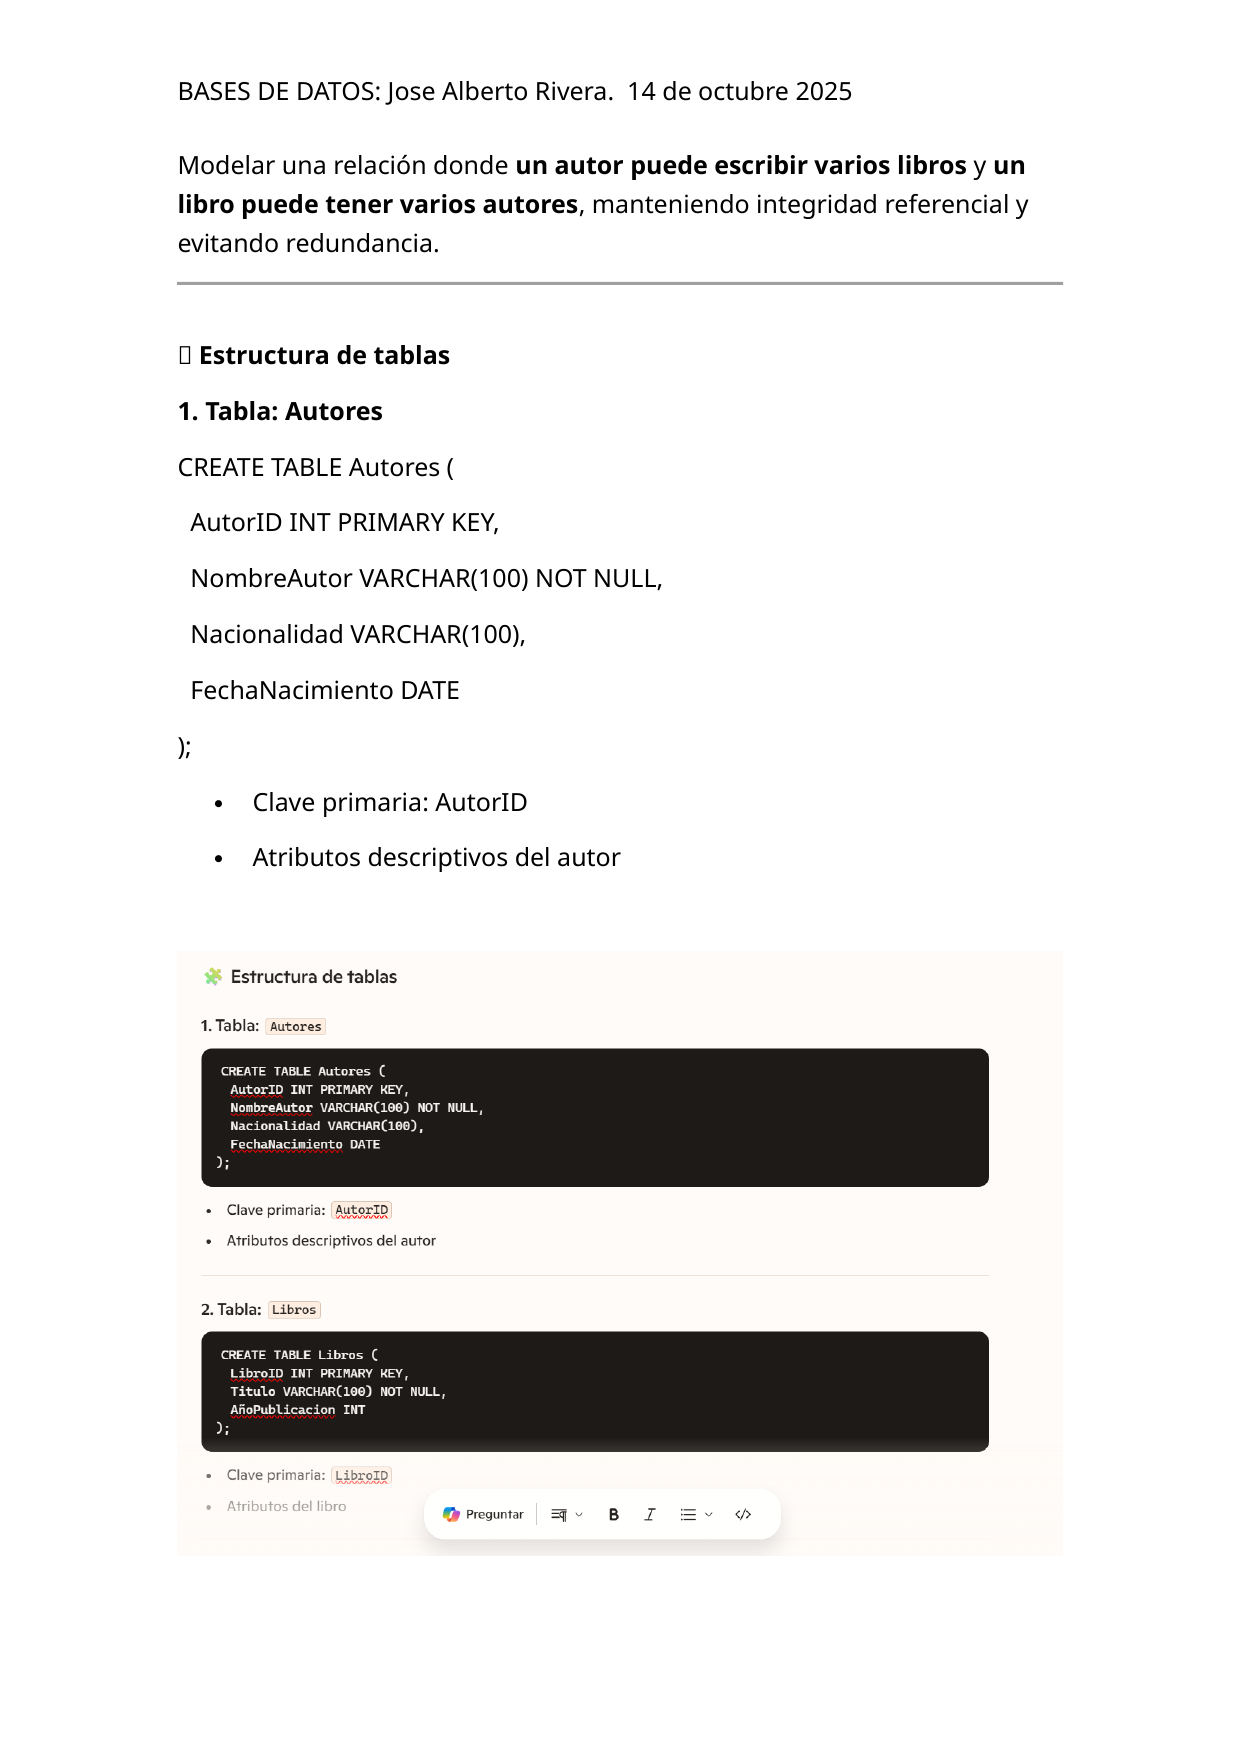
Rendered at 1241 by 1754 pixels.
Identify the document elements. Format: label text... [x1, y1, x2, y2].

text FechaNacimiento DATE [177, 673, 1063, 707]
text 🧩 Estructura de tablas [177, 338, 1063, 372]
text AutorID INT PRIMARY KEY, [177, 505, 1063, 539]
text ); [177, 728, 1063, 762]
text Modelar una relación donde un autor puede escribir varios libros y un libro puede tener varios autores, manteniendo integridad referencial y evitando redundancia. [177, 148, 1063, 260]
text NombreAutor VARCHAR(100) NOT NULL, [177, 561, 1063, 595]
list Atributos descriptivos del autor [215, 840, 1063, 874]
text Nacionalidad VARCHAR(100), [177, 617, 1063, 651]
text 1. Tabla: Autores [177, 393, 1063, 427]
text CREATE TABLE Autores ( [177, 449, 1063, 483]
picture [177, 951, 1063, 1556]
list Clave primaria: AutorID [215, 784, 1063, 818]
